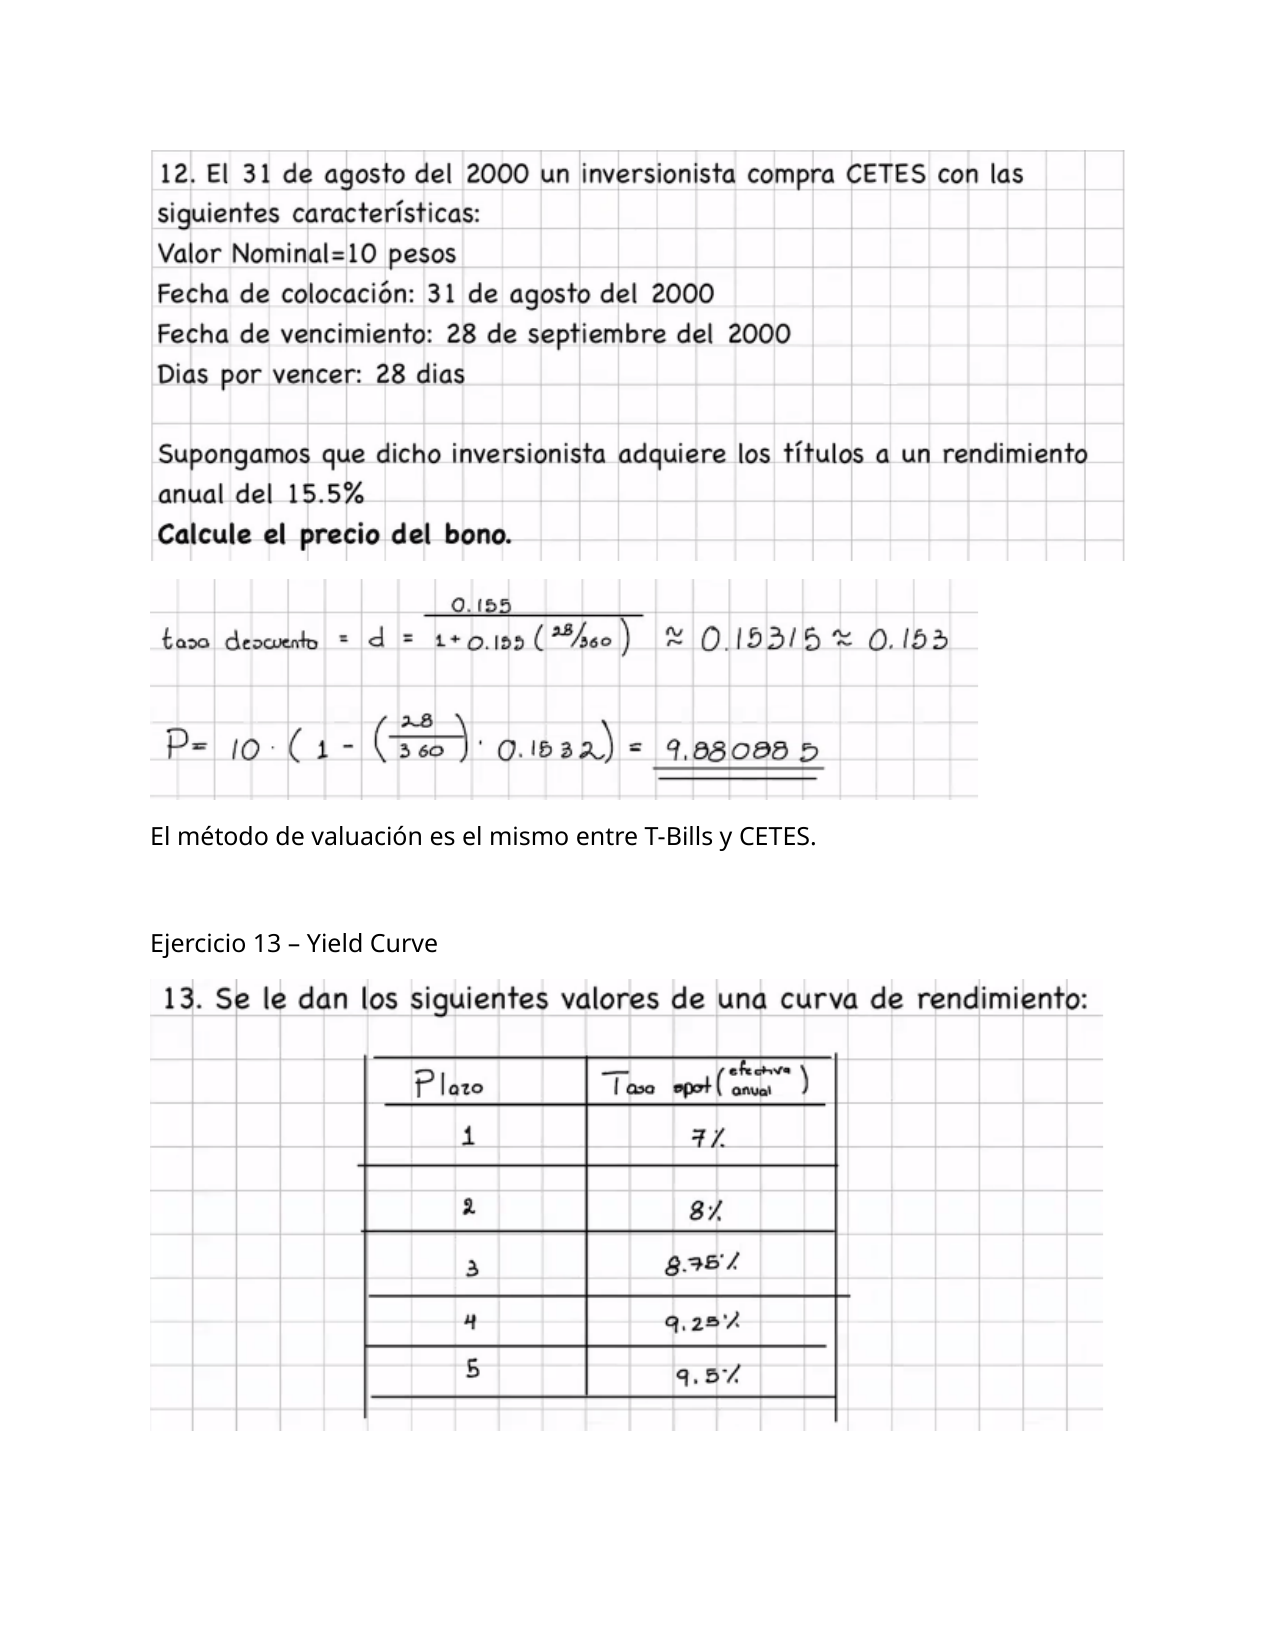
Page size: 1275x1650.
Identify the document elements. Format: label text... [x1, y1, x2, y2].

picture [150, 150, 1125, 561]
text Ejercicio 13 – Yield Curve [150, 926, 1125, 960]
picture [150, 979, 1104, 1431]
picture [150, 579, 979, 800]
text El método de valuación es el mismo entre T-Bills y CETES. [150, 819, 1125, 853]
